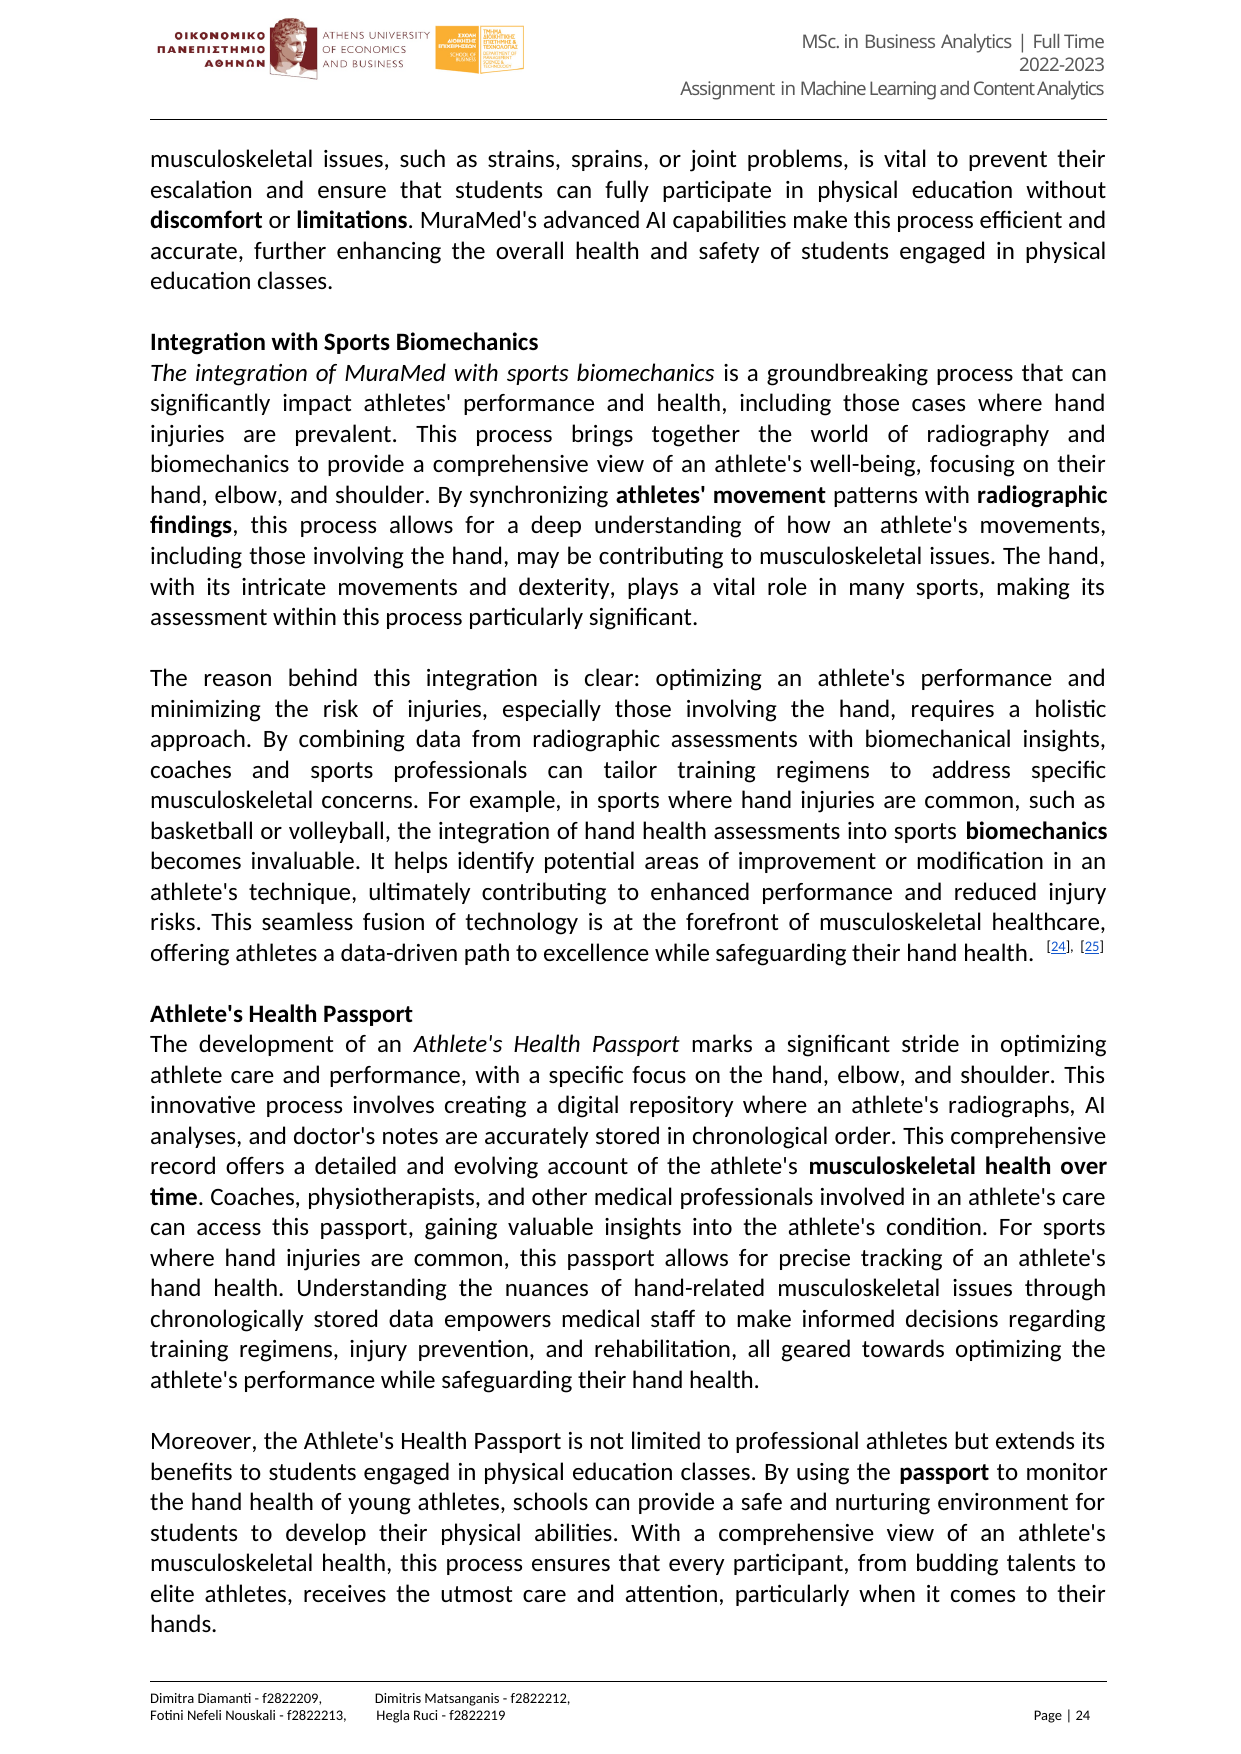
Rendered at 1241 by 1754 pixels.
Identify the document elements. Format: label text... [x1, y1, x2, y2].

text Moreover, the Athlete's Health Passport is not limited to professional athletes but extends its benefits to students engaged in physical education classes. By using the passport to monitor the hand health of young athletes, schools can provide a safe and nurturing environment for students to develop their physical abilities. With a comprehensive view of an athlete's musculoskeletal health, this process ensures that every participant, from budding talents to elite athletes, receives the utmost care and attention, particularly when it comes to their hands. [150, 1425, 1107, 1639]
subtitle Athlete's Health Passport [150, 998, 1107, 1028]
text The reason behind this integration is clear: optimizing an athlete's performance and minimizing the risk of injuries, especially those involving the hand, requires a holistic approach. By combining data from radiographic assessments with biomechanical insights, coaches and sports professionals can tailor training regimens to address specific musculoskeletal concerns. For example, in sports where hand injuries are common, such as basketball or volleyball, the integration of hand health assessments into sports biomechanics becomes invaluable. It helps identify potential areas of improvement or modification in an athlete's technique, ultimately contributing to enhanced performance and reduced injury risks. This seamless fusion of technology is at the forefront of musculoskeletal healthcare, offering athletes a data-driven path to excellence while safeguarding their hand health. [24], [25] [150, 662, 1107, 967]
subtitle Integration with Sports Biomechanics [150, 326, 1107, 357]
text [150, 143, 1107, 296]
picture [151, 17, 526, 82]
text The development of an Athlete's Health Passport marks a significant stride in optimizing athlete care and performance, with a specific focus on the hand, elbow, and shoulder. This innovative process involves creating a digital repository where an athlete's radiographs, AI analyses, and doctor's notes are accurately stored in chronological order. This comprehensive record offers a detailed and evolving account of the athlete's musculoskeletal health over time. Coaches, physiotherapists, and other medical professionals involved in an athlete's care can access this passport, gaining valuable insights into the athlete's condition. For sports where hand injuries are common, this passport allows for precise tracking of an athlete's hand health. Understanding the nuances of hand-related musculoskeletal issues through chronologically stored data empowers medical staff to make informed decisions regarding training regimens, injury prevention, and rehabilitation, all geared towards optimizing the athlete's performance while safeguarding their hand health. [150, 1028, 1107, 1395]
text The integration of MuraMed with sports biomechanics is a groundbreaking process that can significantly impact athletes' performance and health, including those cases where hand injuries are prevalent. This process brings together the world of radiography and biomechanics to provide a comprehensive view of an athlete's well-being, focusing on their hand, elbow, and shoulder. By synchronizing athletes' movement patterns with radiographic findings, this process allows for a deep understanding of how an athlete's movements, including those involving the hand, may be contributing to musculoskeletal issues. The hand, with its intricate movements and dexterity, plays a vital role in many sports, making its assessment within this process particularly significant. [150, 357, 1107, 632]
